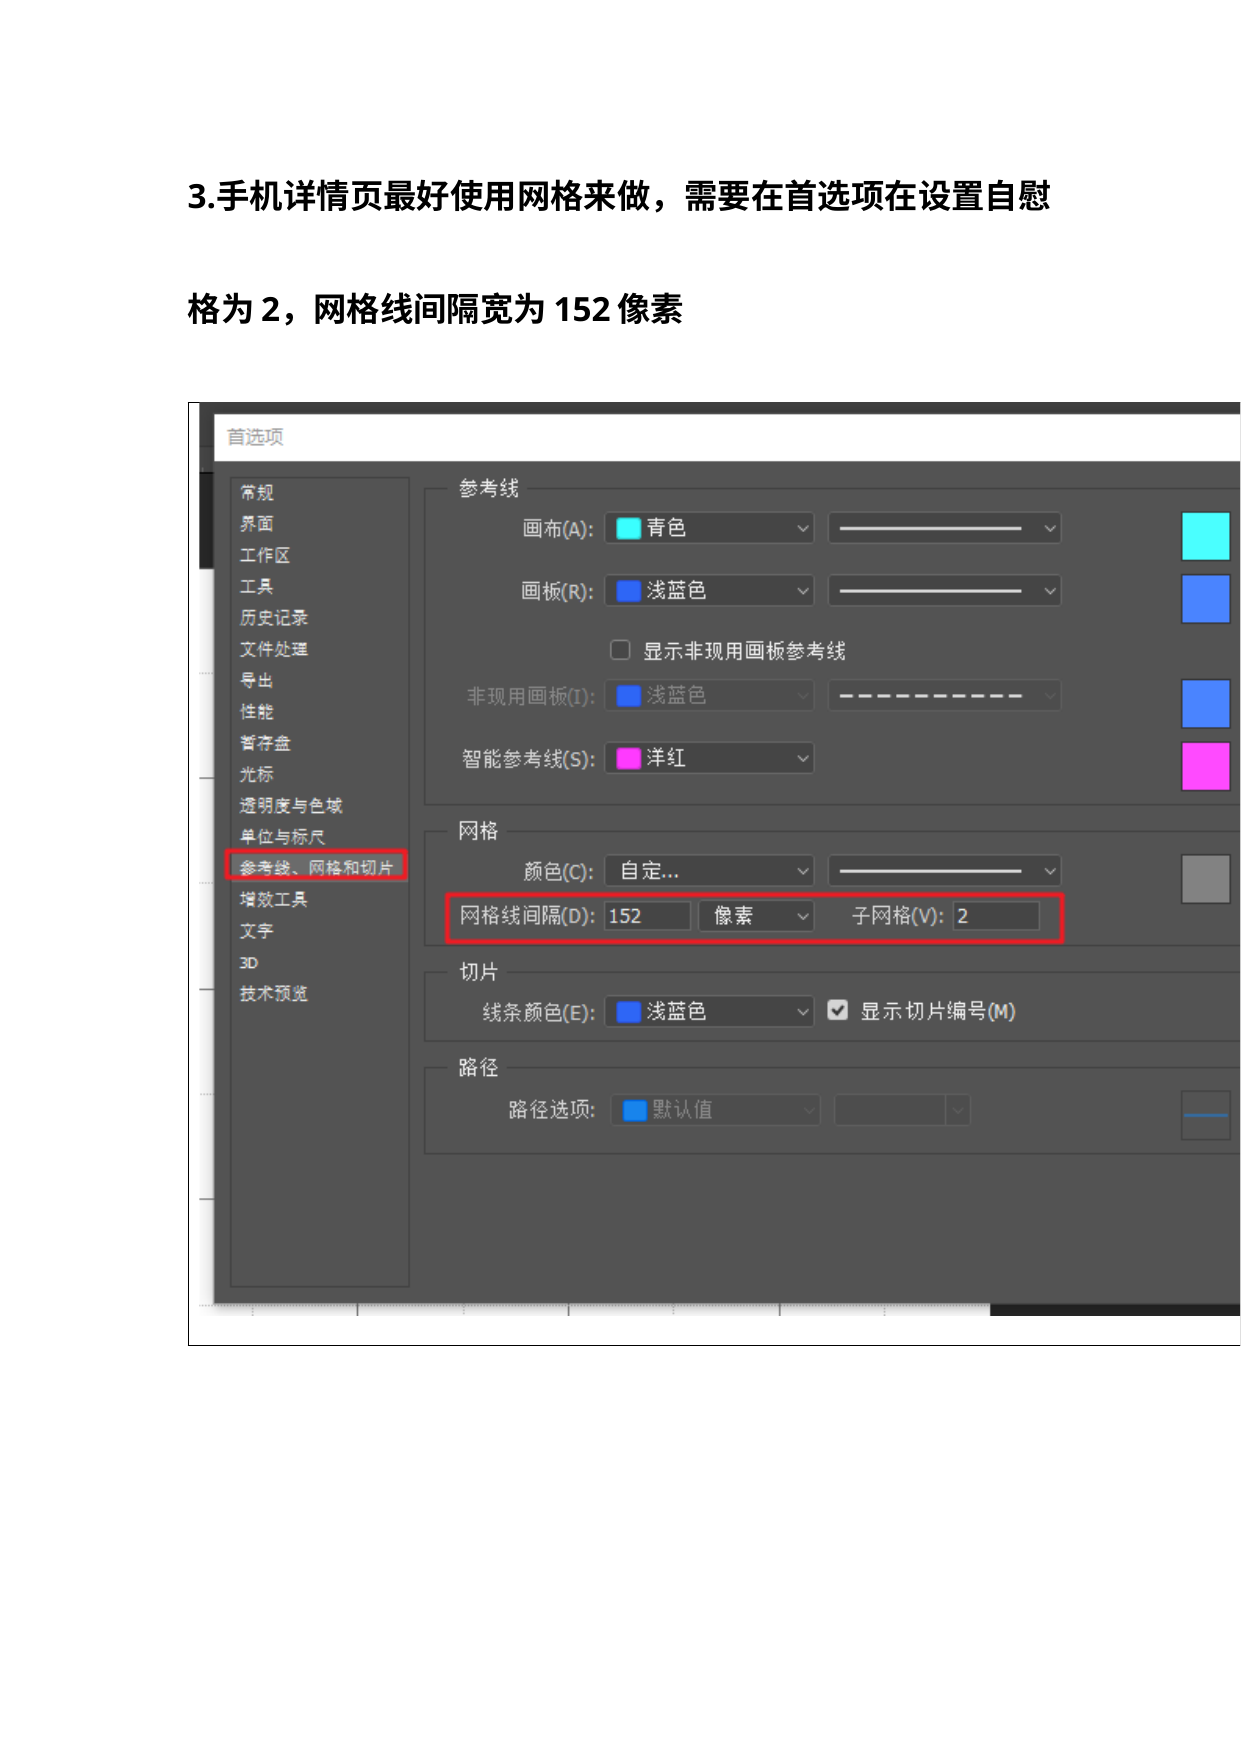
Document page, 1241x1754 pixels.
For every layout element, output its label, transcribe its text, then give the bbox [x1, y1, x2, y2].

table_header [189, 403, 1240, 1345]
picture [199, 402, 1241, 1316]
subtitle 3.手机详情页最好使用网格来做，需要在首选项在设置自慰格为2，网格线间隔宽为152像素 [187, 162, 1053, 339]
